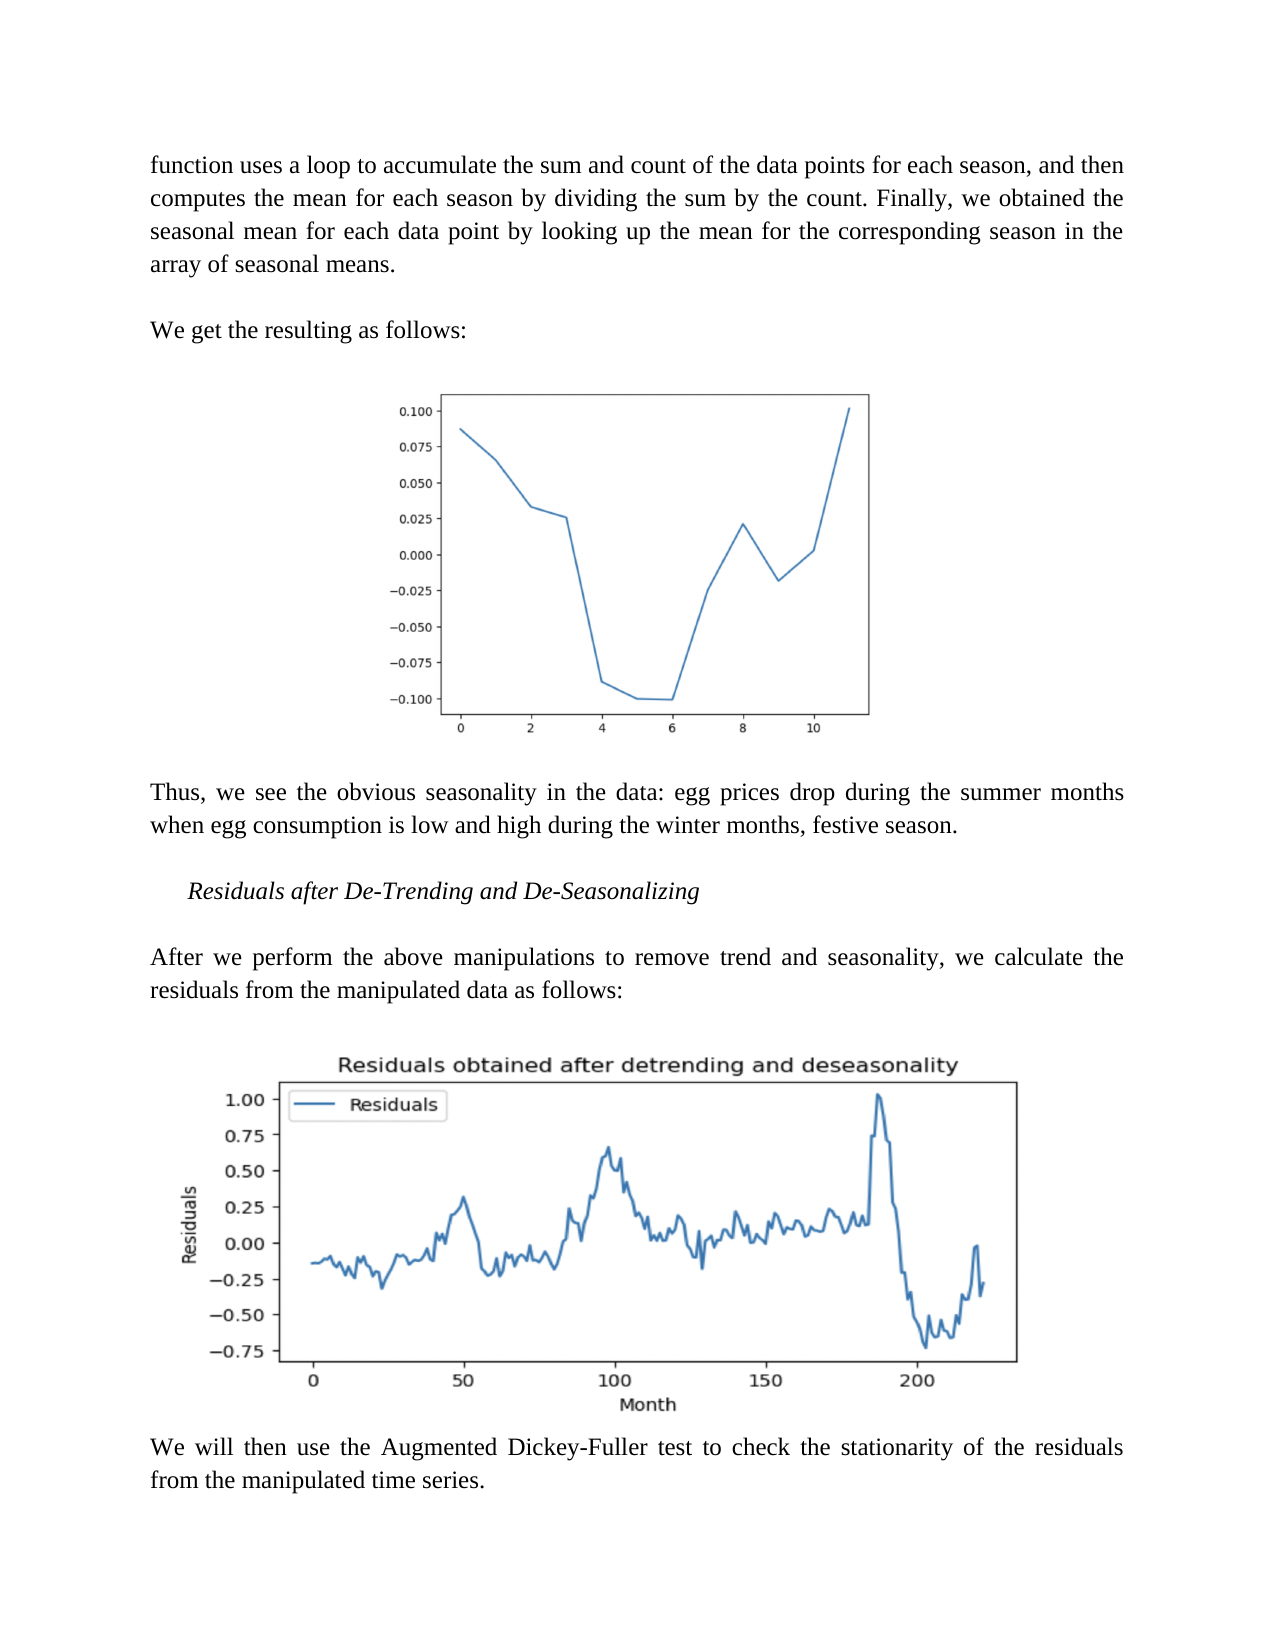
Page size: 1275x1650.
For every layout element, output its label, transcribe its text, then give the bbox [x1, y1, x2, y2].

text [150, 150, 1125, 278]
text Thus, we see the obvious seasonality in the data: egg prices drop during the summer months when egg consumption is low and high during the winter months, festive season. [150, 777, 1125, 839]
subtitle Residuals after De-Trending and De-Seasonalizing [150, 876, 1125, 905]
text We will then use the Augmented Dickey-Fuller test to check the stationarity of the residuals from the manipulated time series. [150, 1432, 1125, 1493]
picture [150, 1041, 1052, 1428]
picture [384, 381, 891, 741]
text We get the resulting as follows: [150, 315, 1125, 344]
text After we perform the above manipulations to remove trend and seasonality, we calculate the residuals from the manipulated data as follows: [150, 942, 1125, 1004]
